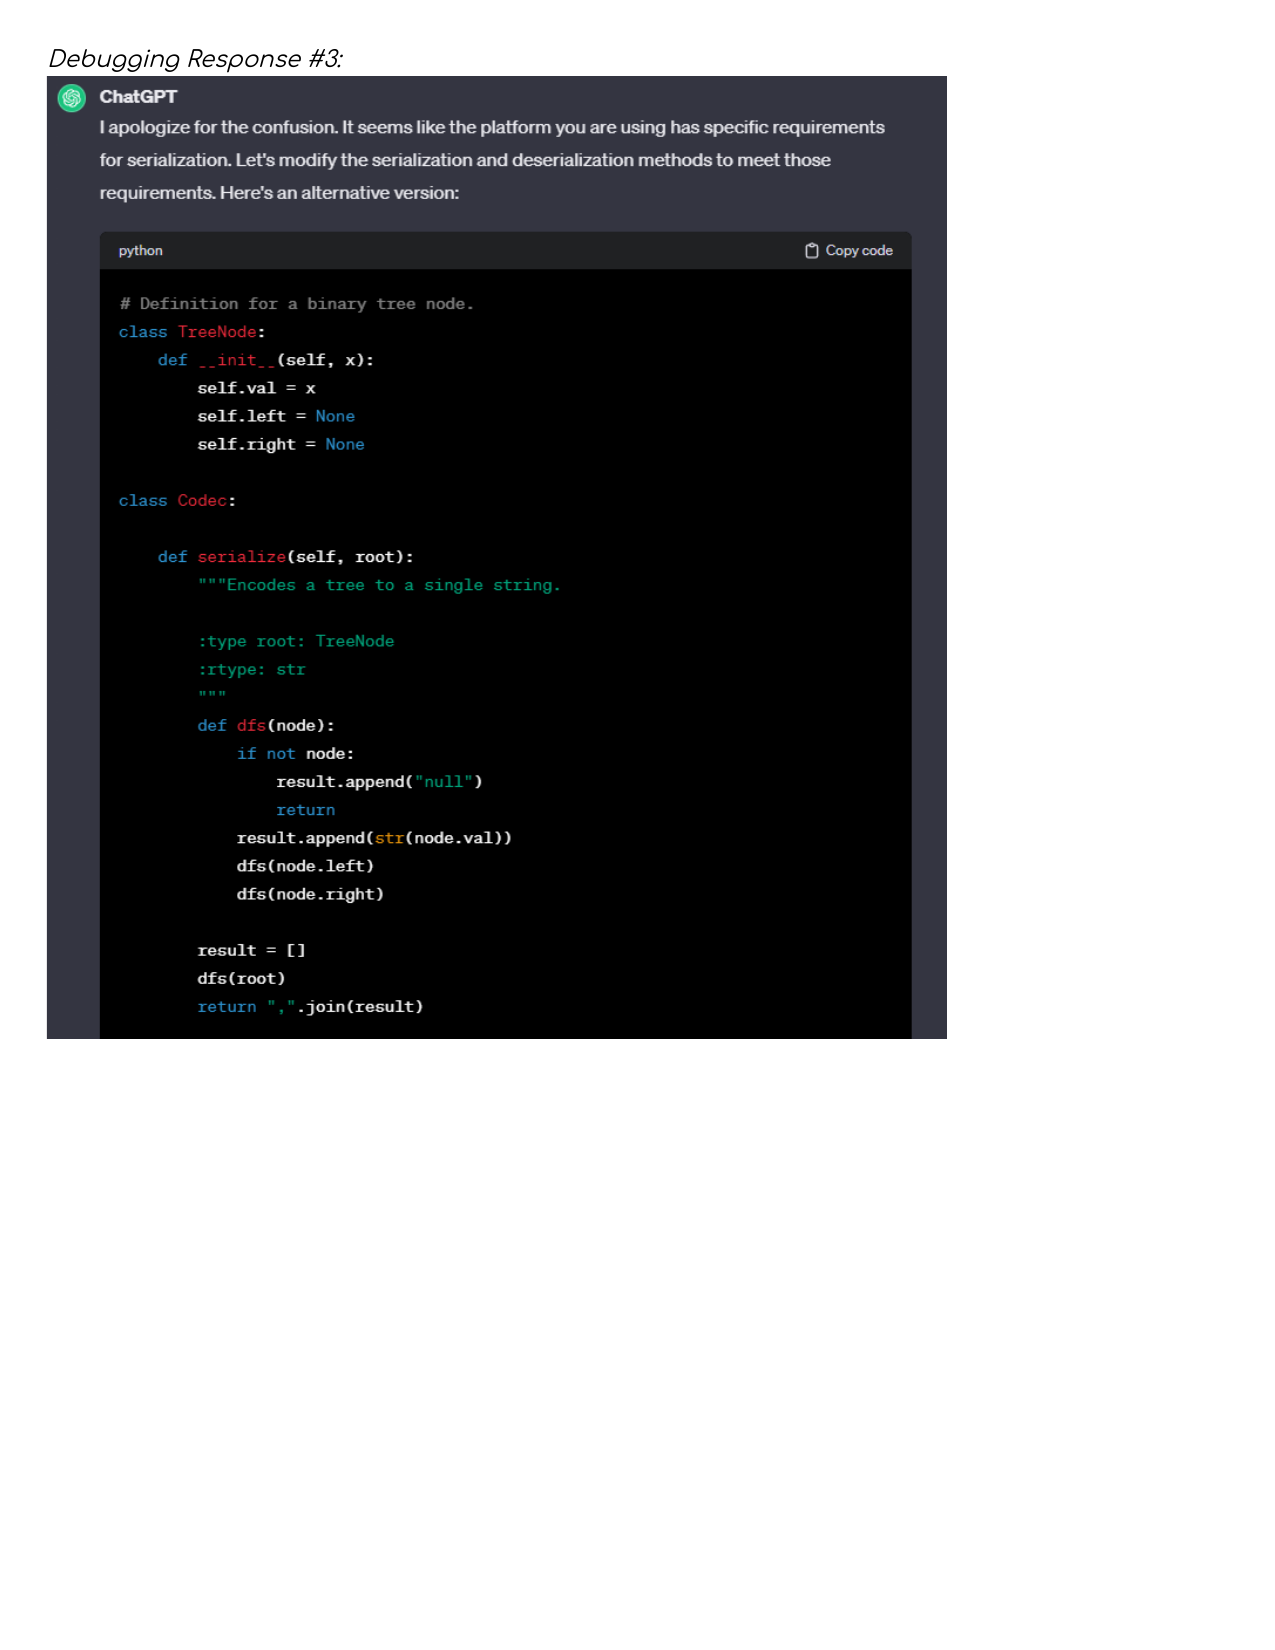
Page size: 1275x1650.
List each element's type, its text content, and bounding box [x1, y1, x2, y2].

picture [46, 76, 947, 1039]
subtitle Debugging Response #3: [47, 47, 1209, 72]
